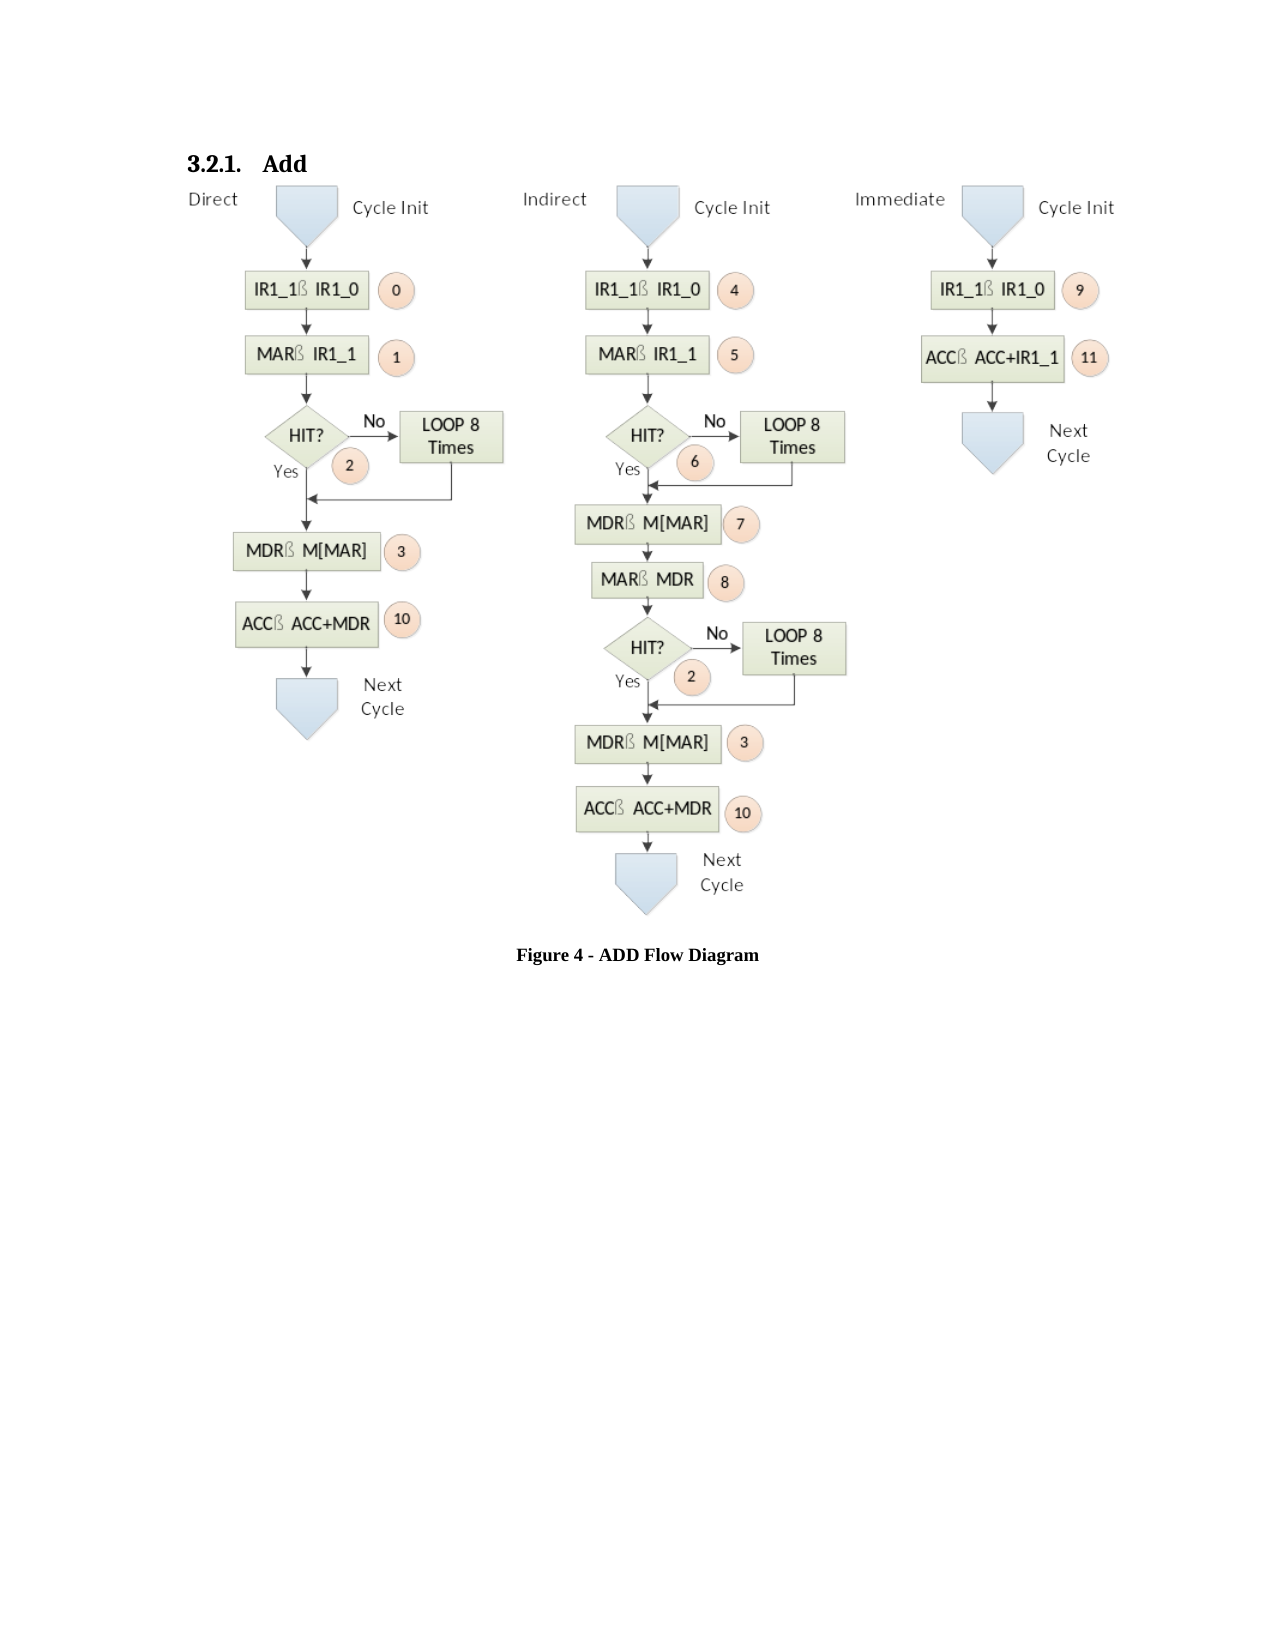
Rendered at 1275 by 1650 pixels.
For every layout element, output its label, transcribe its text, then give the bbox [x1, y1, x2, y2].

text Figure 4 - ADD Flow Diagram [150, 944, 1125, 965]
subtitle Add [187, 150, 1125, 179]
